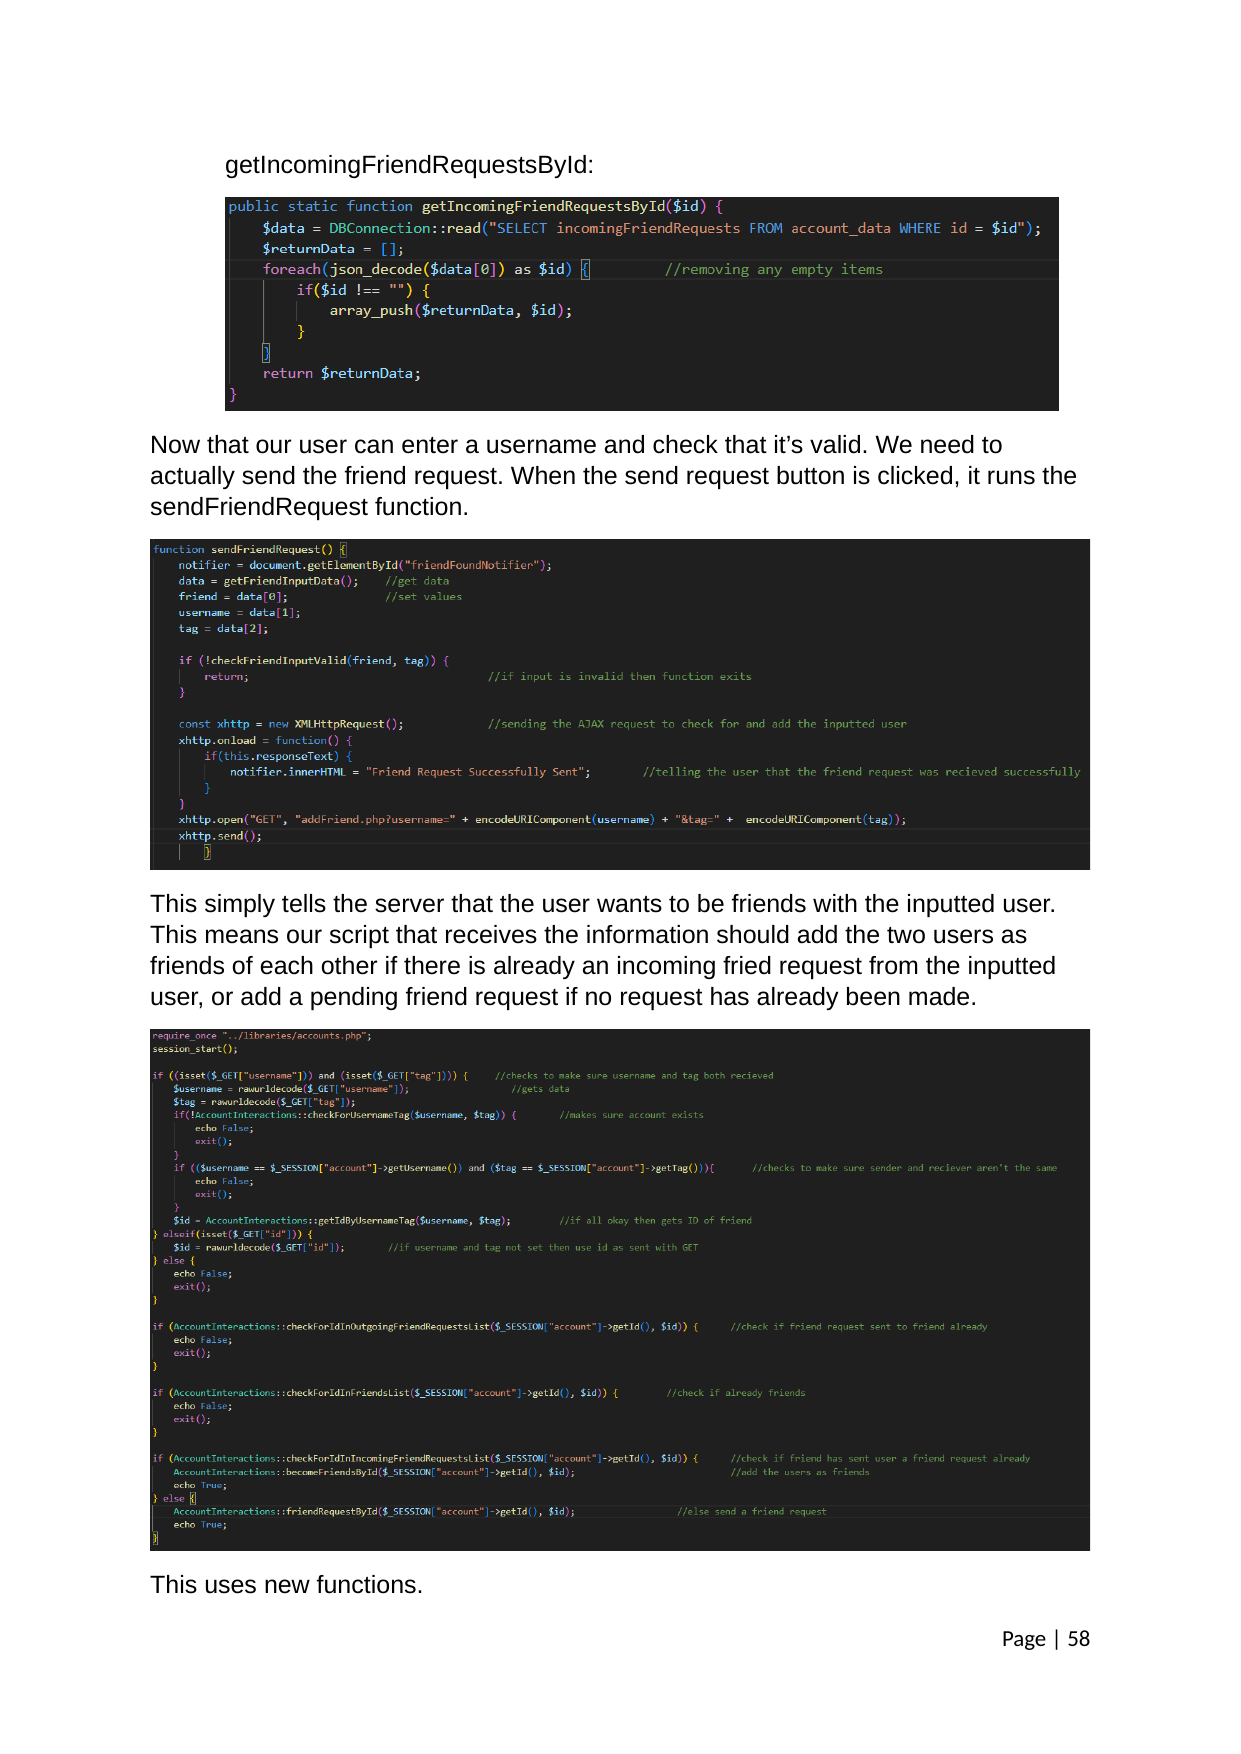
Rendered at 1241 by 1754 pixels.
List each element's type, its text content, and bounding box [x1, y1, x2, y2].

text This simply tells the server that the user wants to be friends with the inputted user. This means our script that receives the information should add the two users as friends of each other if there is already an incoming fried request from the inputted user, or add a pending friend request if no request has already been made. [150, 889, 1090, 1011]
text Now that our user can enter a username and check that it’s valid. We need to actually send the friend request. When the send request button is clicked, it runs the sendFriendRequest function. [150, 429, 1090, 520]
picture [150, 539, 1091, 870]
text This uses new functions. [150, 1570, 1090, 1599]
picture [150, 1029, 1091, 1551]
picture [225, 197, 1059, 411]
text getIncomingFriendRequestsById: [150, 150, 1090, 179]
